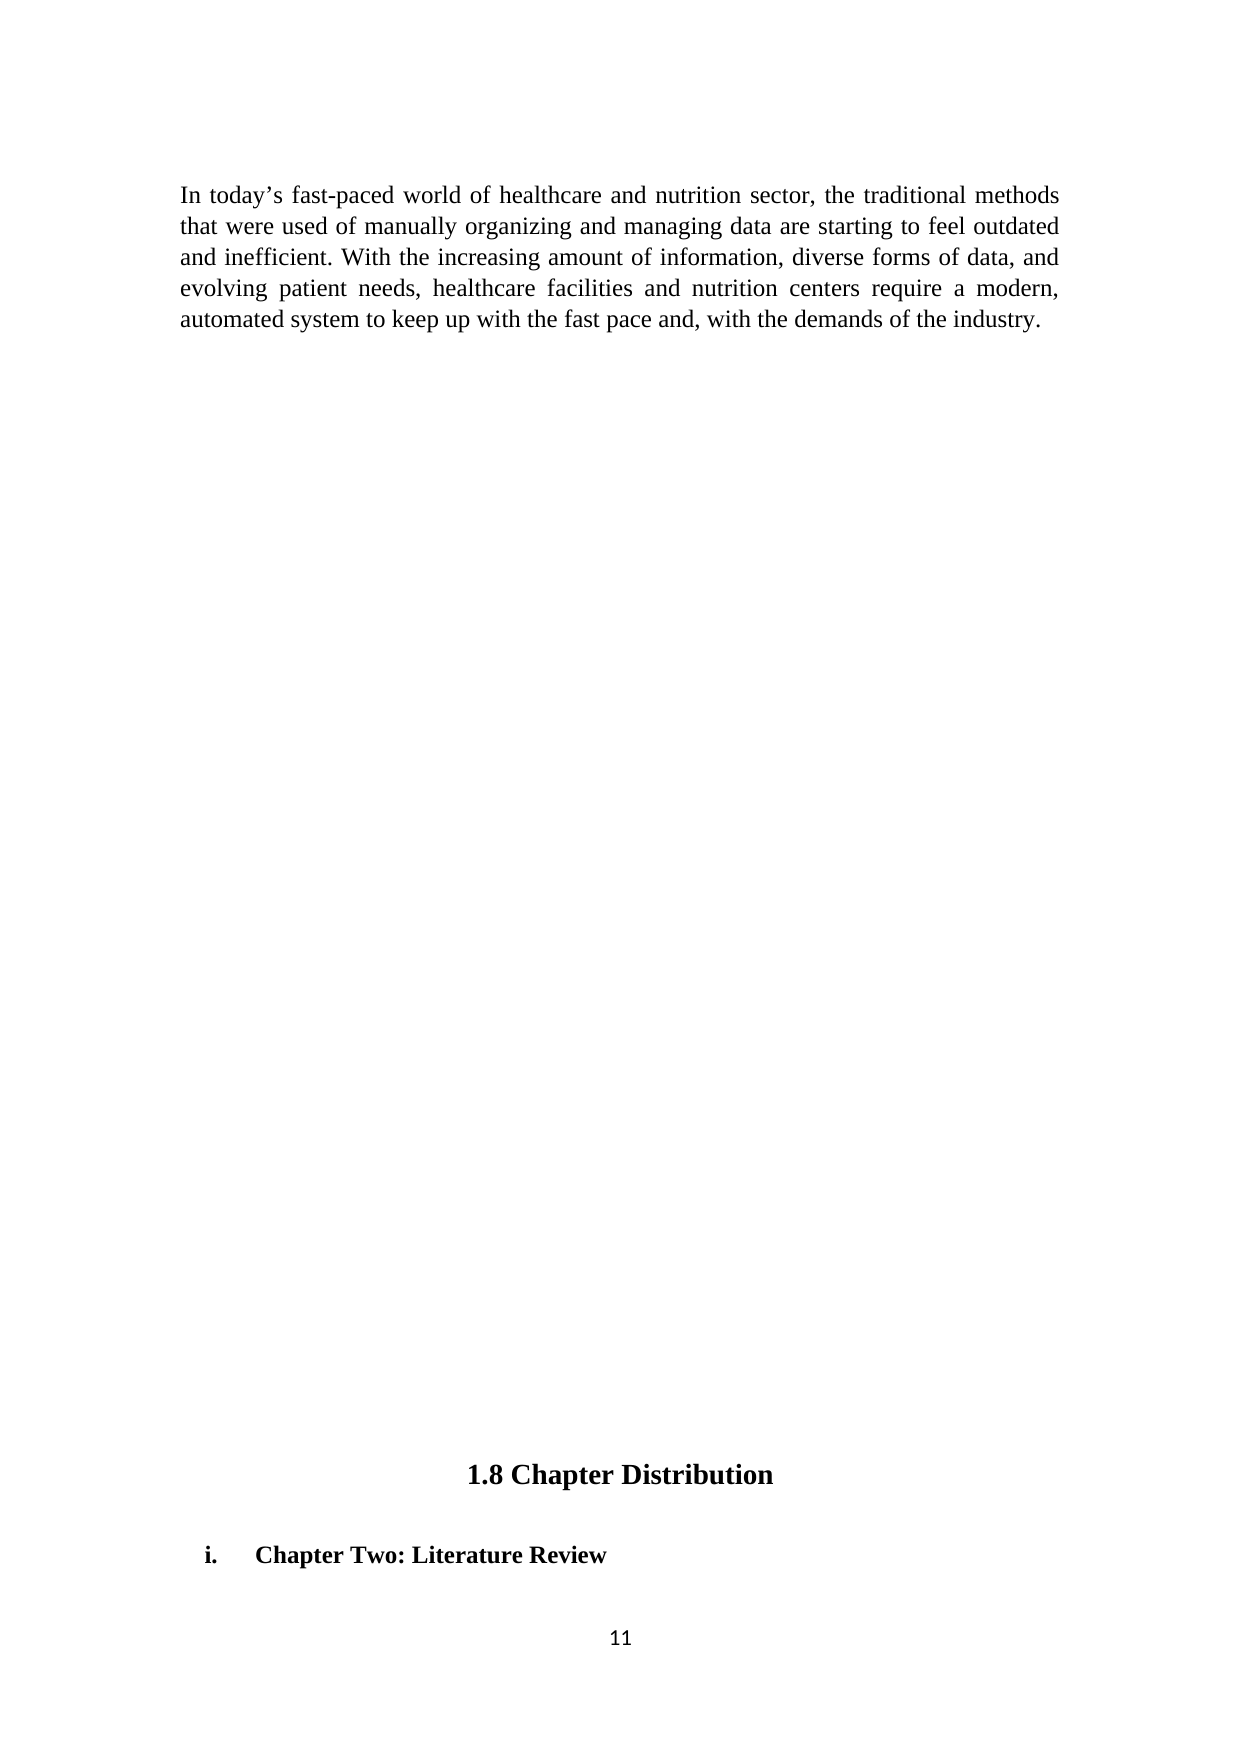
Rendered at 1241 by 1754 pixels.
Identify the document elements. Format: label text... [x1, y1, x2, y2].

list Chapter Two: Literature Review [217, 1541, 1060, 1569]
subtitle Chapter Distribution [180, 1457, 1060, 1491]
text In today’s fast-paced world of healthcare and nutrition sector, the traditional methods that were used of manually organizing and managing data are starting to feel outdated and inefficient. With the increasing amount of information, diverse forms of data, and evolving patient needs, healthcare facilities and nutrition centers require a modern, automated system to keep up with the fast pace and, with the demands of the industry. [180, 180, 1060, 333]
